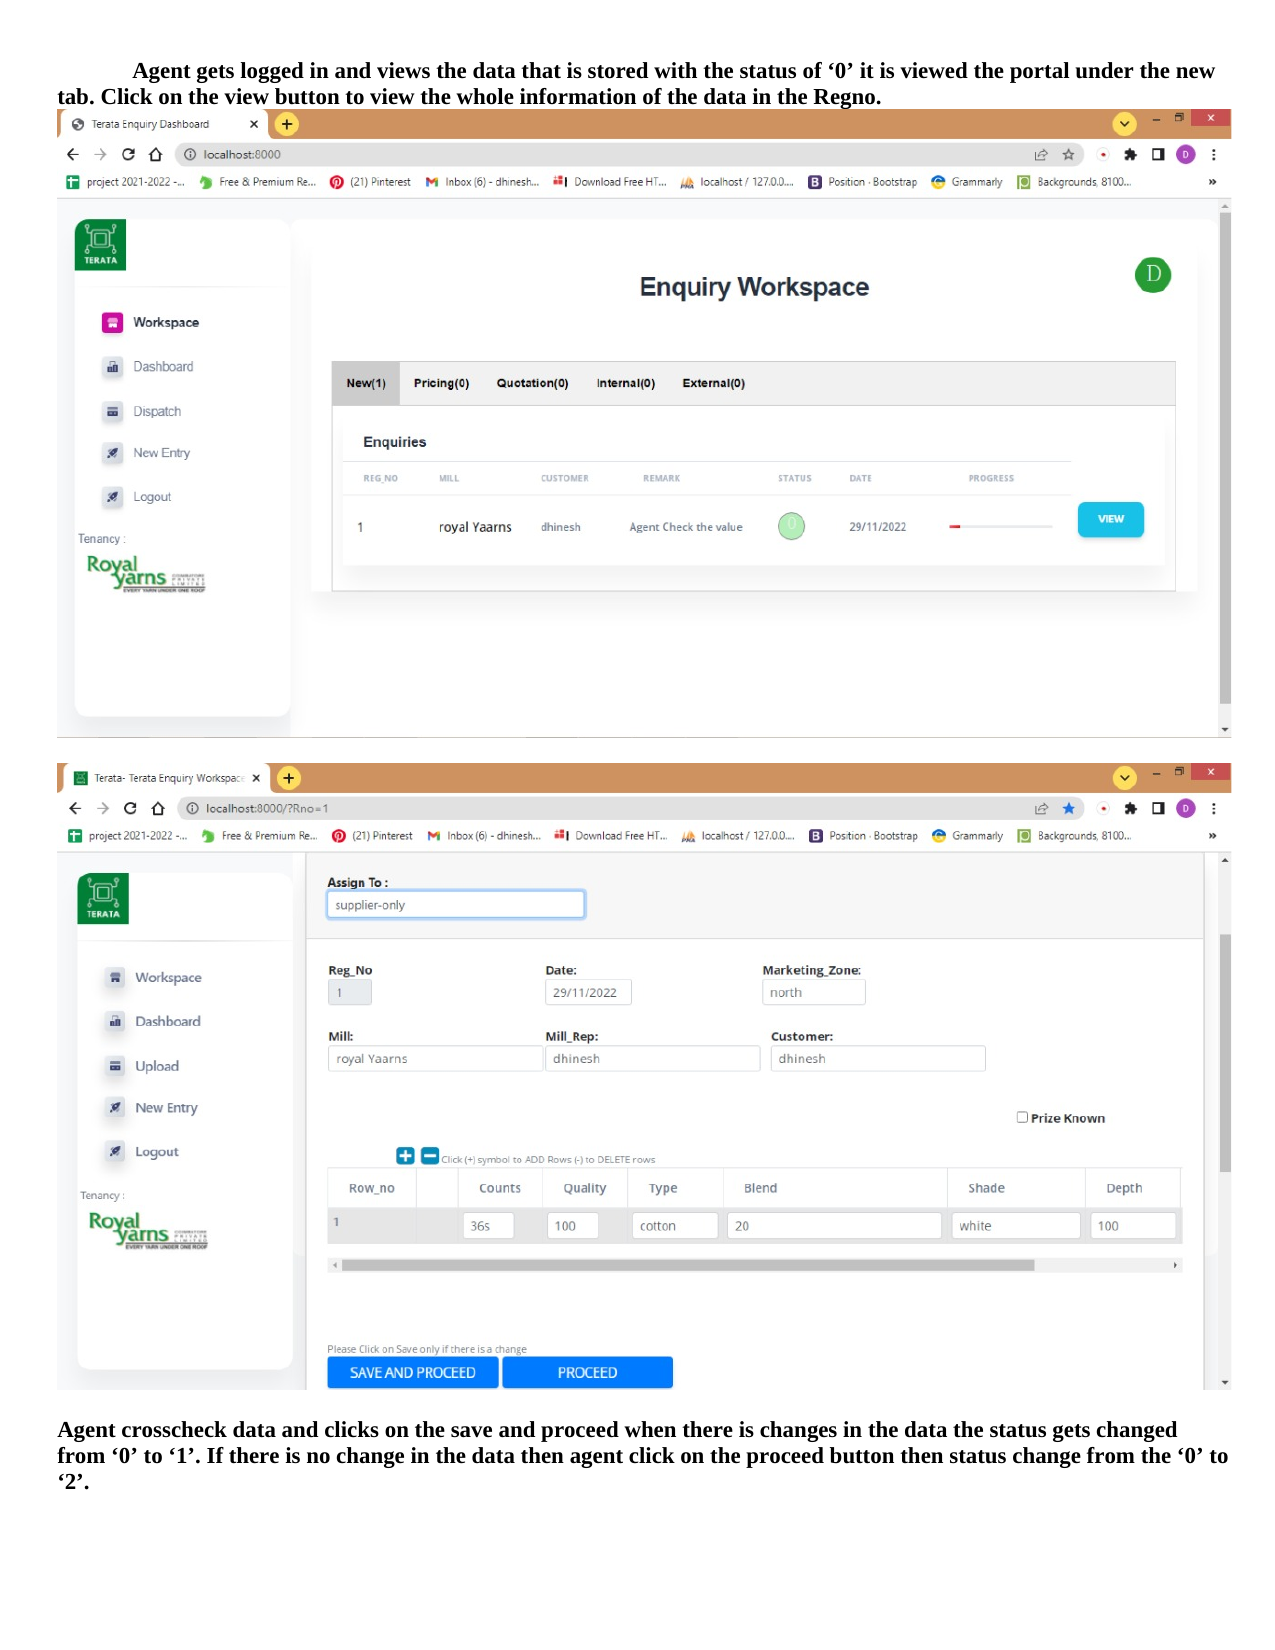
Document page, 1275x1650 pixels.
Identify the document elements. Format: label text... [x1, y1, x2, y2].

picture [57, 763, 1232, 1390]
text Agent gets logged in and views the data that is stored with the status of ‘0’ it is viewed the portal under the new tab. Click on the view button to view the whole information of the data in the Regno. [57, 57, 1231, 109]
picture [57, 109, 1232, 738]
text Agent crosscheck data and clicks on the save and proceed when there is changes in the data the status gets changed from ‘0’ to ‘1’. If there is no change in the data then agent click on the proceed button then status change from the ‘0’ to ‘2’. [57, 1416, 1231, 1495]
